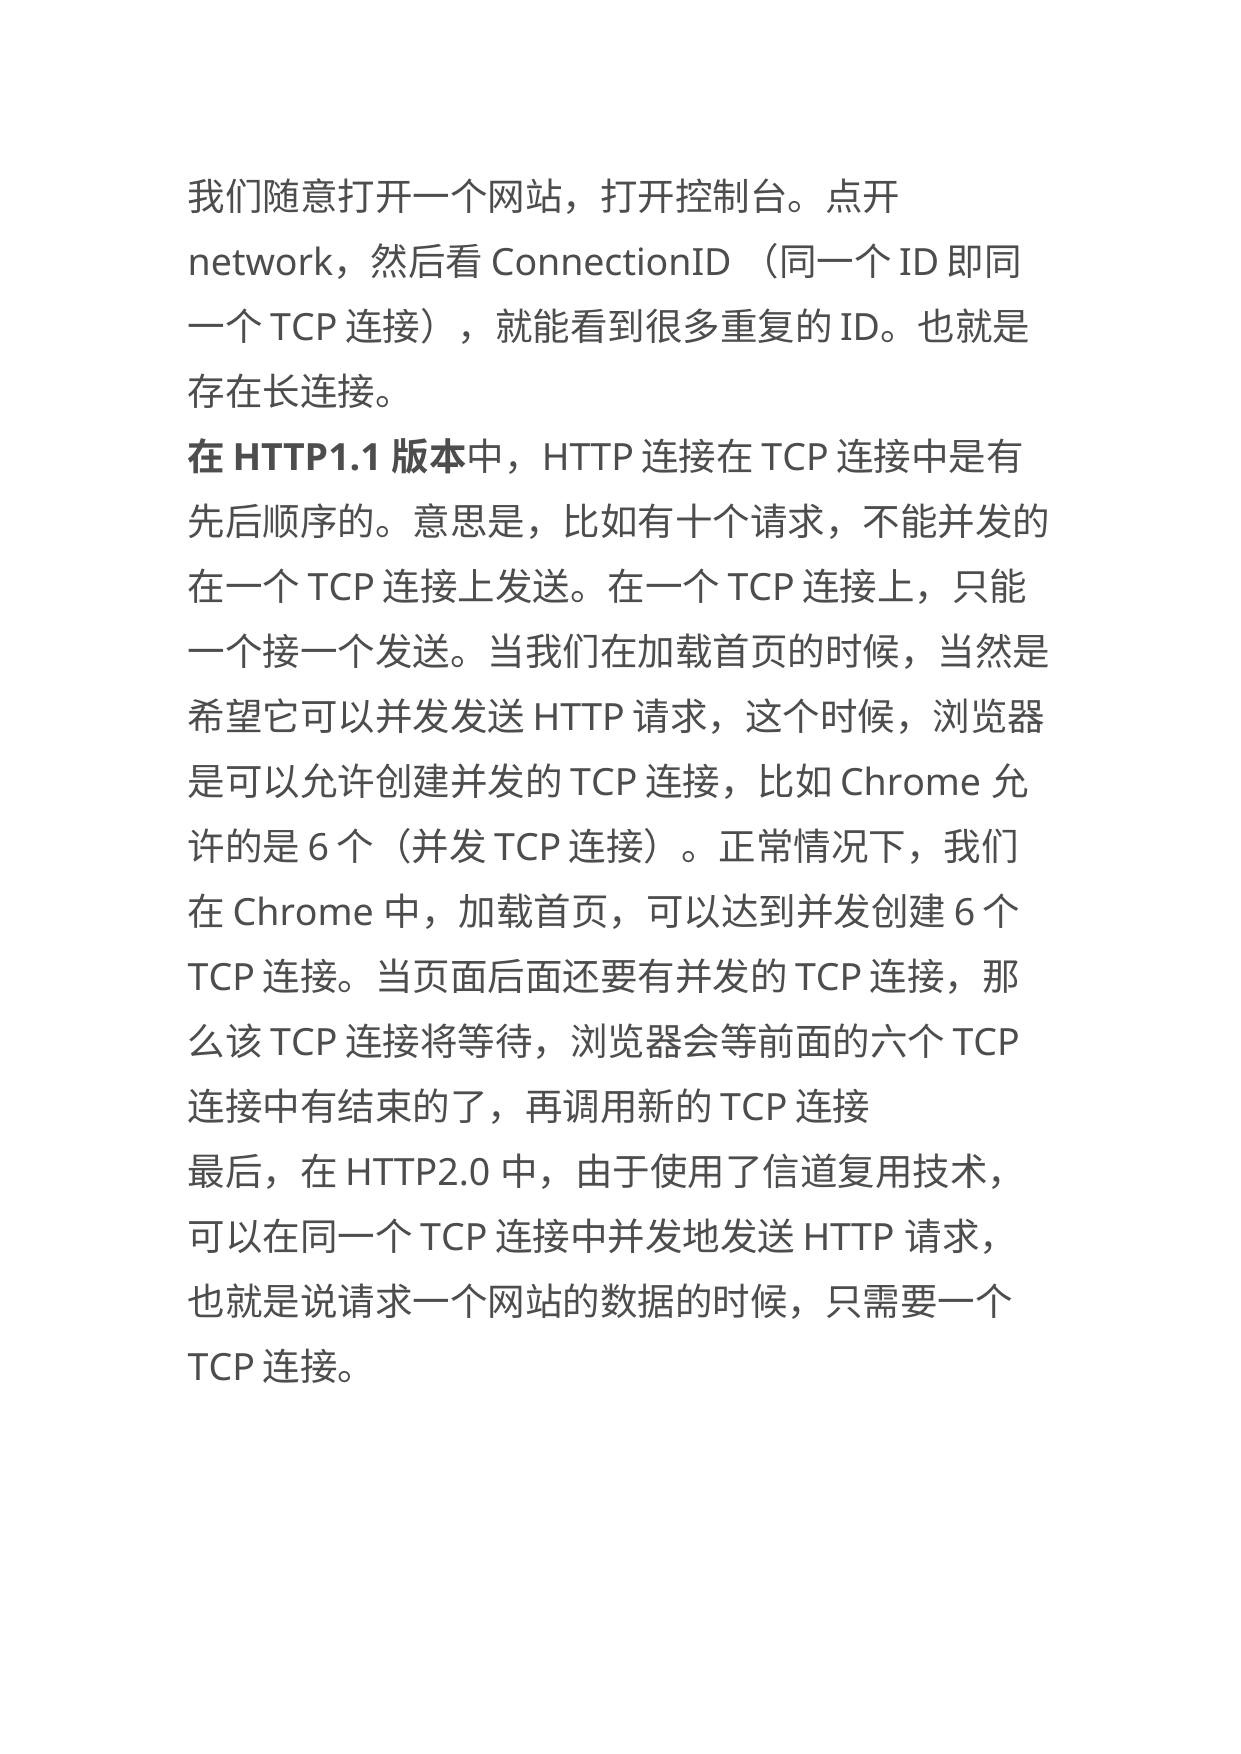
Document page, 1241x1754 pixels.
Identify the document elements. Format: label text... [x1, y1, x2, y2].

text 我们随意打开一个网站，打开控制台。点开network，然后看ConnectionID （同一个ID即同一个TCP连接），就能看到很多重复的ID。也就是存在长连接。 [187, 162, 1053, 422]
text 最后，在HTTP2.0 中，由于使用了信道复用技术，可以在同一个TCP连接中并发地发送HTTP 请求，也就是说请求一个网站的数据的时候，只需要一个TCP连接。 [187, 1137, 1053, 1397]
text 在HTTP1.1 版本中，HTTP连接在TCP连接中是有先后顺序的。意思是，比如有十个请求，不能并发的在一个TCP连接上发送。在一个TCP连接上，只能一个接一个发送。当我们在加载首页的时候，当然是希望它可以并发发送HTTP请求，这个时候，浏览器是可以允许创建并发的TCP连接，比如Chrome 允许的是6个（并发TCP连接）。正常情况下，我们在Chrome 中，加载首页，可以达到并发创建6个TCP连接。当页面后面还要有并发的TCP连接，那么该TCP连接将等待，浏览器会等前面的六个TCP连接中有结束的了，再调用新的TCP连接 [187, 422, 1053, 1137]
